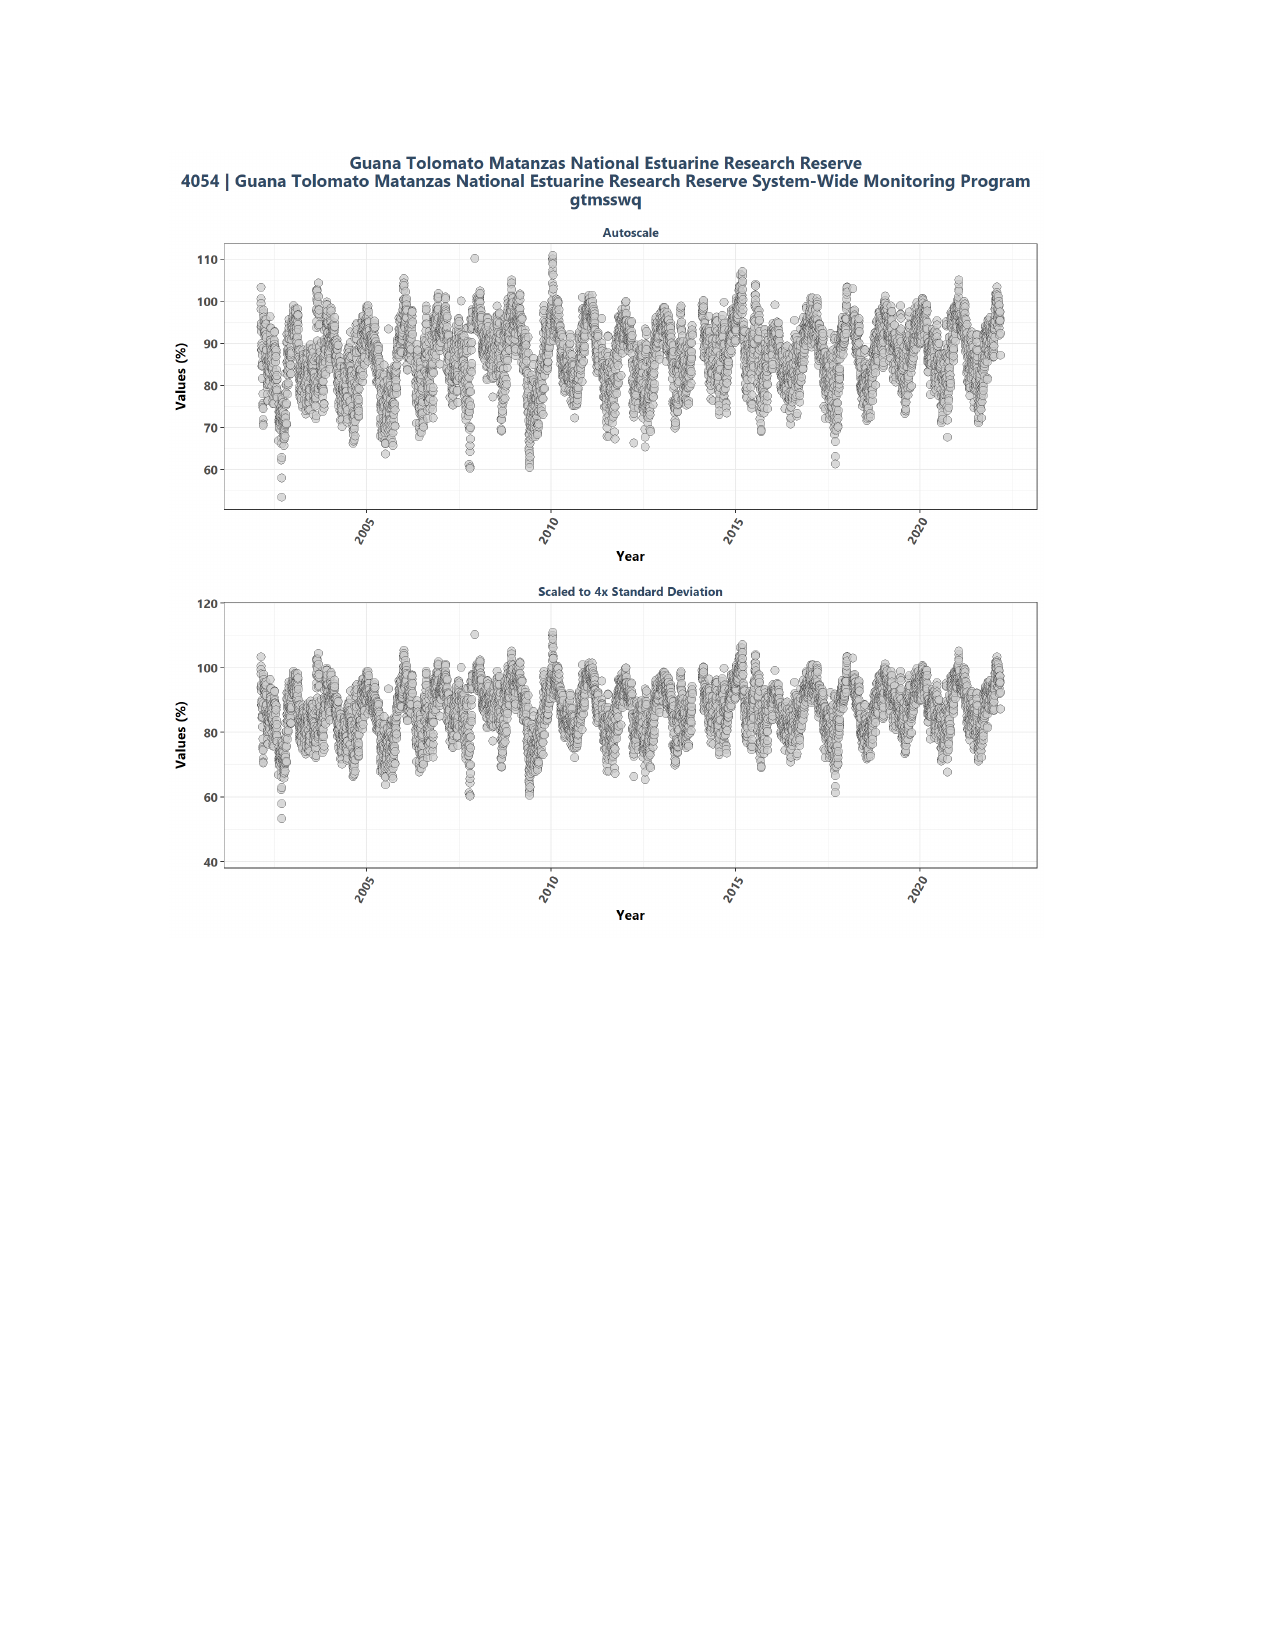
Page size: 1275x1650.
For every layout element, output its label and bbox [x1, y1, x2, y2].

picture [168, 150, 1044, 938]
